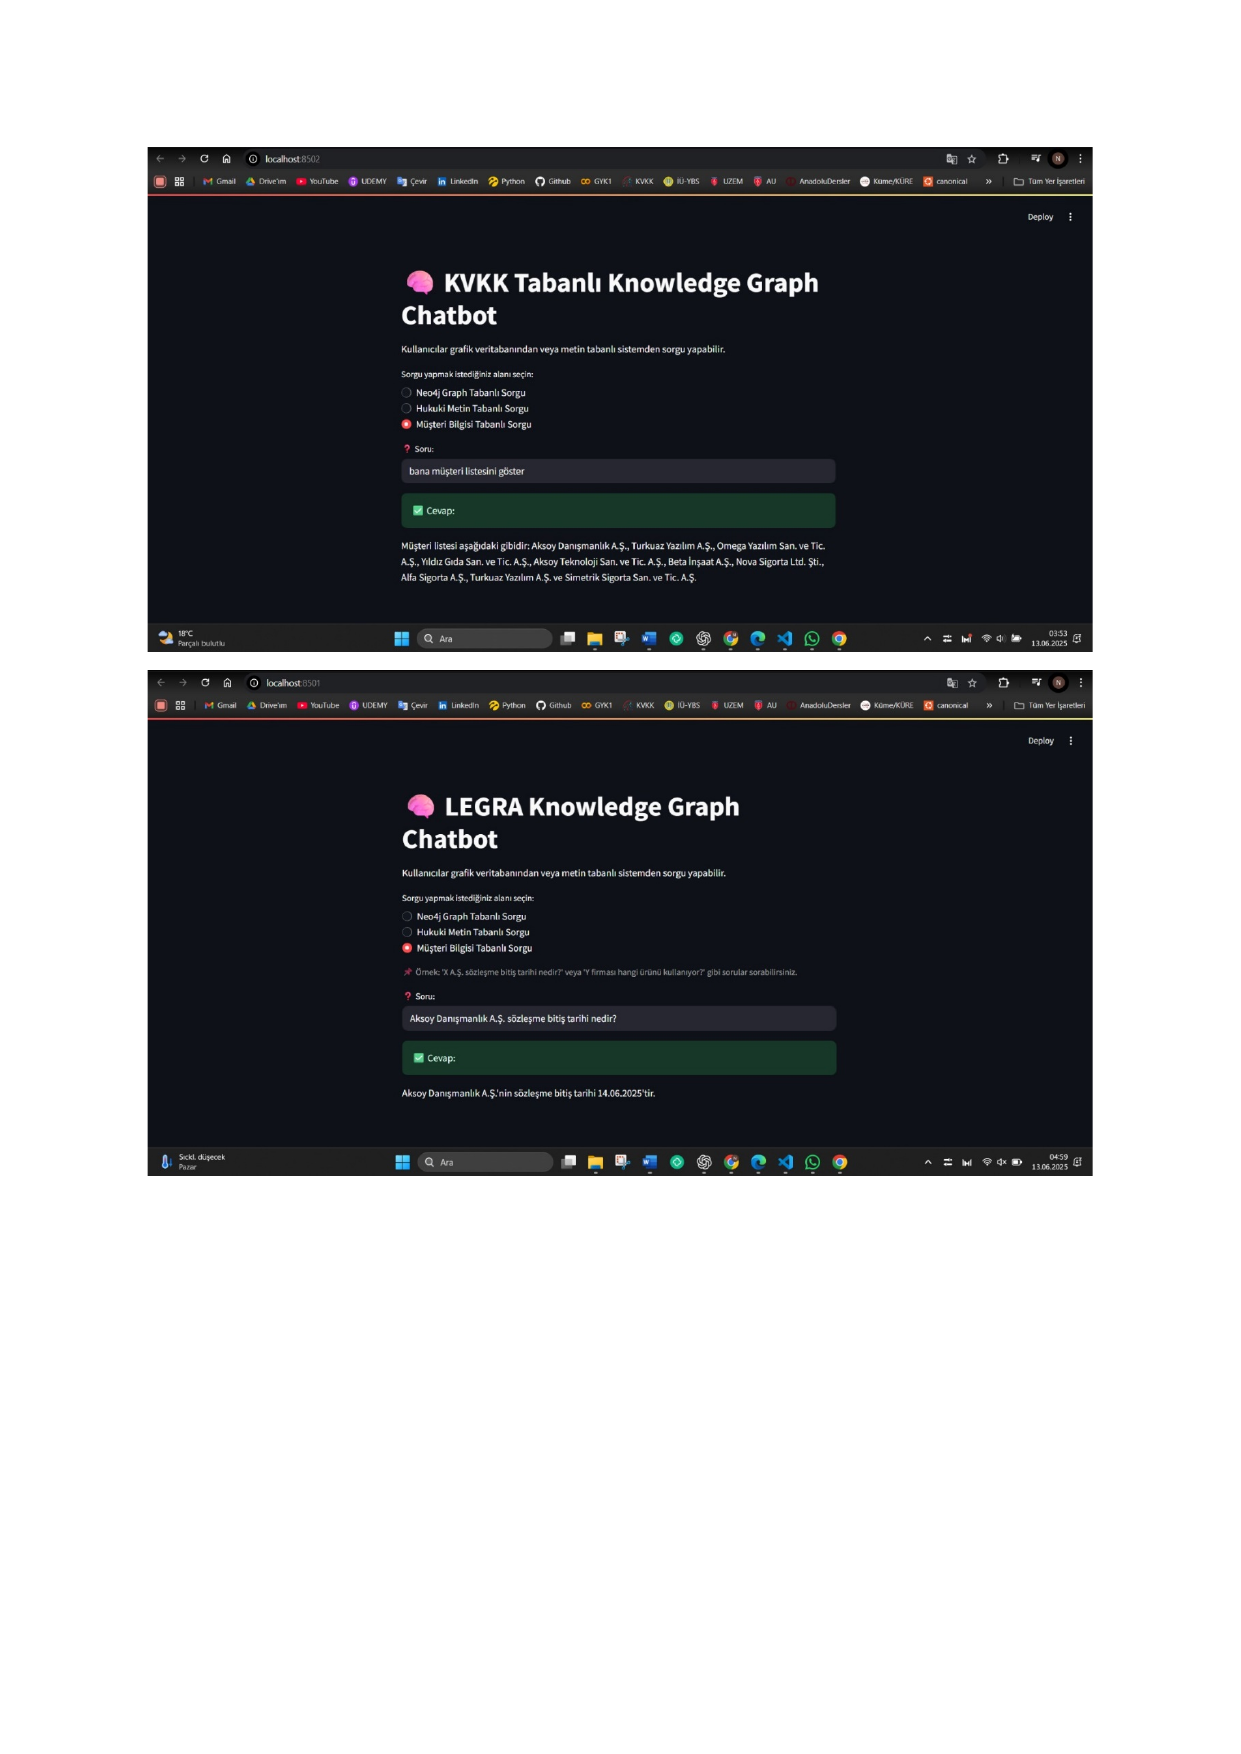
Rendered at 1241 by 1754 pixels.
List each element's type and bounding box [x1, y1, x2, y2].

picture [147, 670, 1093, 1176]
picture [147, 147, 1093, 652]
